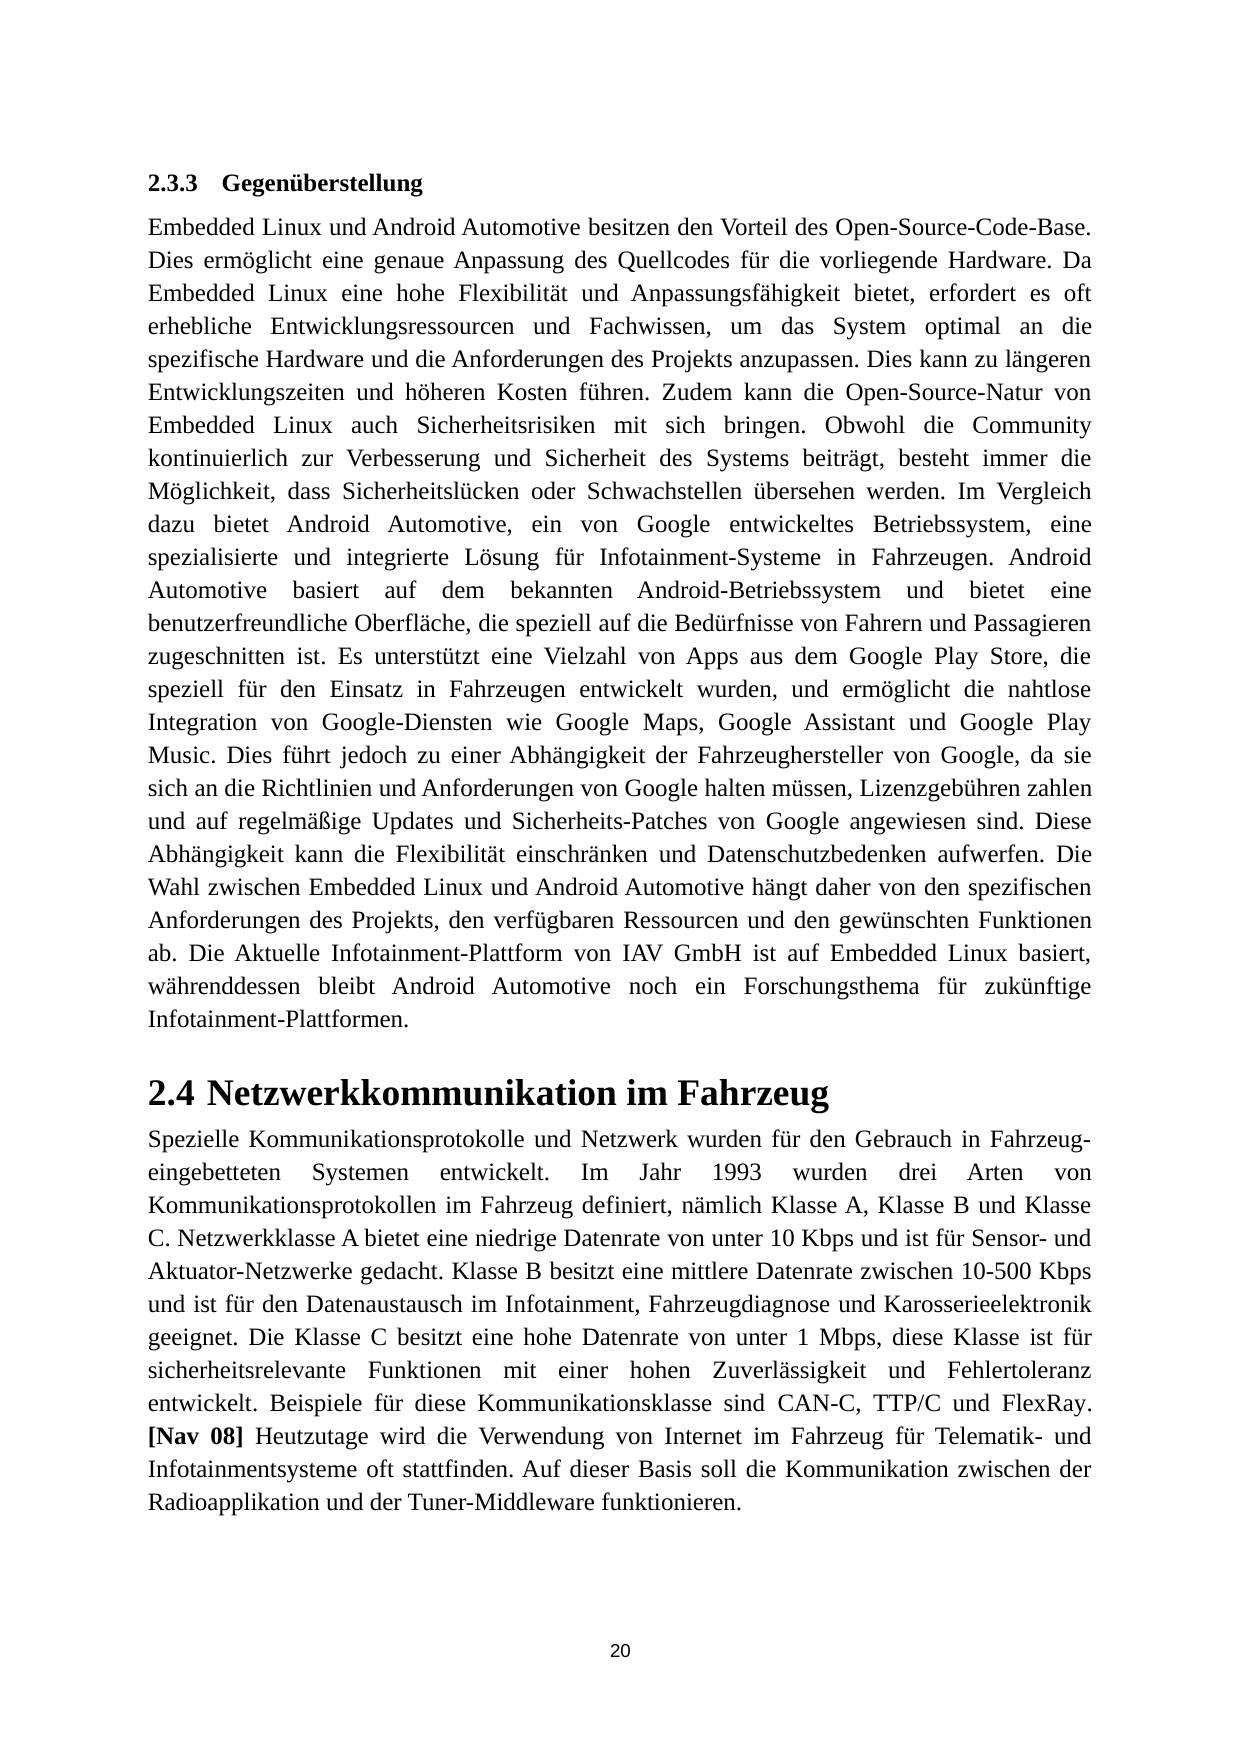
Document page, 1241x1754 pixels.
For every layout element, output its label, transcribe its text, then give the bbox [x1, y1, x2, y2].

text Spezielle Kommunikationsprotokolle und Netzwerk wurden für den Gebrauch in Fahrzeug-eingebetteten Systemen entwickelt. Im Jahr 1993 wurden drei Arten von Kommunikationsprotokollen im Fahrzeug definiert, nämlich Klasse A, Klasse B und Klasse C. Netzwerkklasse A bietet eine niedrige Datenrate von unter 10 Kbps und ist für Sensor- und Aktuator-Netzwerke gedacht. Klasse B besitzt eine mittlere Datenrate zwischen 10-500 Kbps und ist für den Datenaustausch im Infotainment, Fahrzeugdiagnose und Karosserieelektronik geeignet. Die Klasse C besitzt eine hohe Datenrate von unter 1 Mbps, diese Klasse ist für sicherheitsrelevante Funktionen mit einer hohen Zuverlässigkeit und Fehlertoleranz entwickelt. Beispiele für diese Kommunikationsklasse sind CAN-C, TTP/C und FlexRay. [Nav 08] Heutzutage wird die Verwendung von Internet im Fahrzeug für Telematik- und Infotainmentsysteme oft stattfinden. Auf dieser Basis soll die Kommunikation zwischen der Radioapplikation und der Tuner-Middleware funktionieren. [148, 1124, 1093, 1516]
subtitle Netzwerkkommunikation im Fahrzeug [148, 1071, 1093, 1114]
text Embedded Linux und Android Automotive besitzen den Vorteil des Open-Source-Code-Base. Dies ermöglicht eine genaue Anpassung des Quellcodes für die vorliegende Hardware. Da Embedded Linux eine hohe Flexibilität und Anpassungsfähigkeit bietet, erfordert es oft erhebliche Entwicklungsressourcen und Fachwissen, um das System optimal an die spezifische Hardware und die Anforderungen des Projekts anzupassen. Dies kann zu längeren Entwicklungszeiten und höheren Kosten führen. Zudem kann die Open-Source-Natur von Embedded Linux auch Sicherheitsrisiken mit sich bringen. Obwohl die Community kontinuierlich zur Verbesserung und Sicherheit des Systems beiträgt, besteht immer die Möglichkeit, dass Sicherheitslücken oder Schwachstellen übersehen werden. Im Vergleich dazu bietet Android Automotive, ein von Google entwickeltes Betriebssystem, eine spezialisierte und integrierte Lösung für Infotainment-Systeme in Fahrzeugen. Android Automotive basiert auf dem bekannten Android-Betriebssystem und bietet eine benutzerfreundliche Oberfläche, die speziell auf die Bedürfnisse von Fahrern und Passagieren zugeschnitten ist. Es unterstützt eine Vielzahl von Apps aus dem Google Play Store, die speziell für den Einsatz in Fahrzeugen entwickelt wurden, und ermöglicht die nahtlose Integration von Google-Diensten wie Google Maps, Google Assistant und Google Play Music. Dies führt jedoch zu einer Abhängigkeit der Fahrzeughersteller von Google, da sie sich an die Richtlinien und Anforderungen von Google halten müssen, Lizenzgebühren zahlen und auf regelmäßige Updates und Sicherheits-Patches von Google angewiesen sind. Diese Abhängigkeit kann die Flexibilität einschränken und Datenschutzbedenken aufwerfen. Die Wahl zwischen Embedded Linux und Android Automotive hängt daher von den spezifischen Anforderungen des Projekts, den verfügbaren Ressourcen und den gewünschten Funktionen ab. Die Aktuelle Infotainment-Plattform von IAV GmbH ist auf Embedded Linux basiert, währenddessen bleibt Android Automotive noch ein Forschungsthema für zukünftige Infotainment-Plattformen. [148, 212, 1093, 1033]
subtitle Gegenüberstellung [148, 168, 1093, 197]
